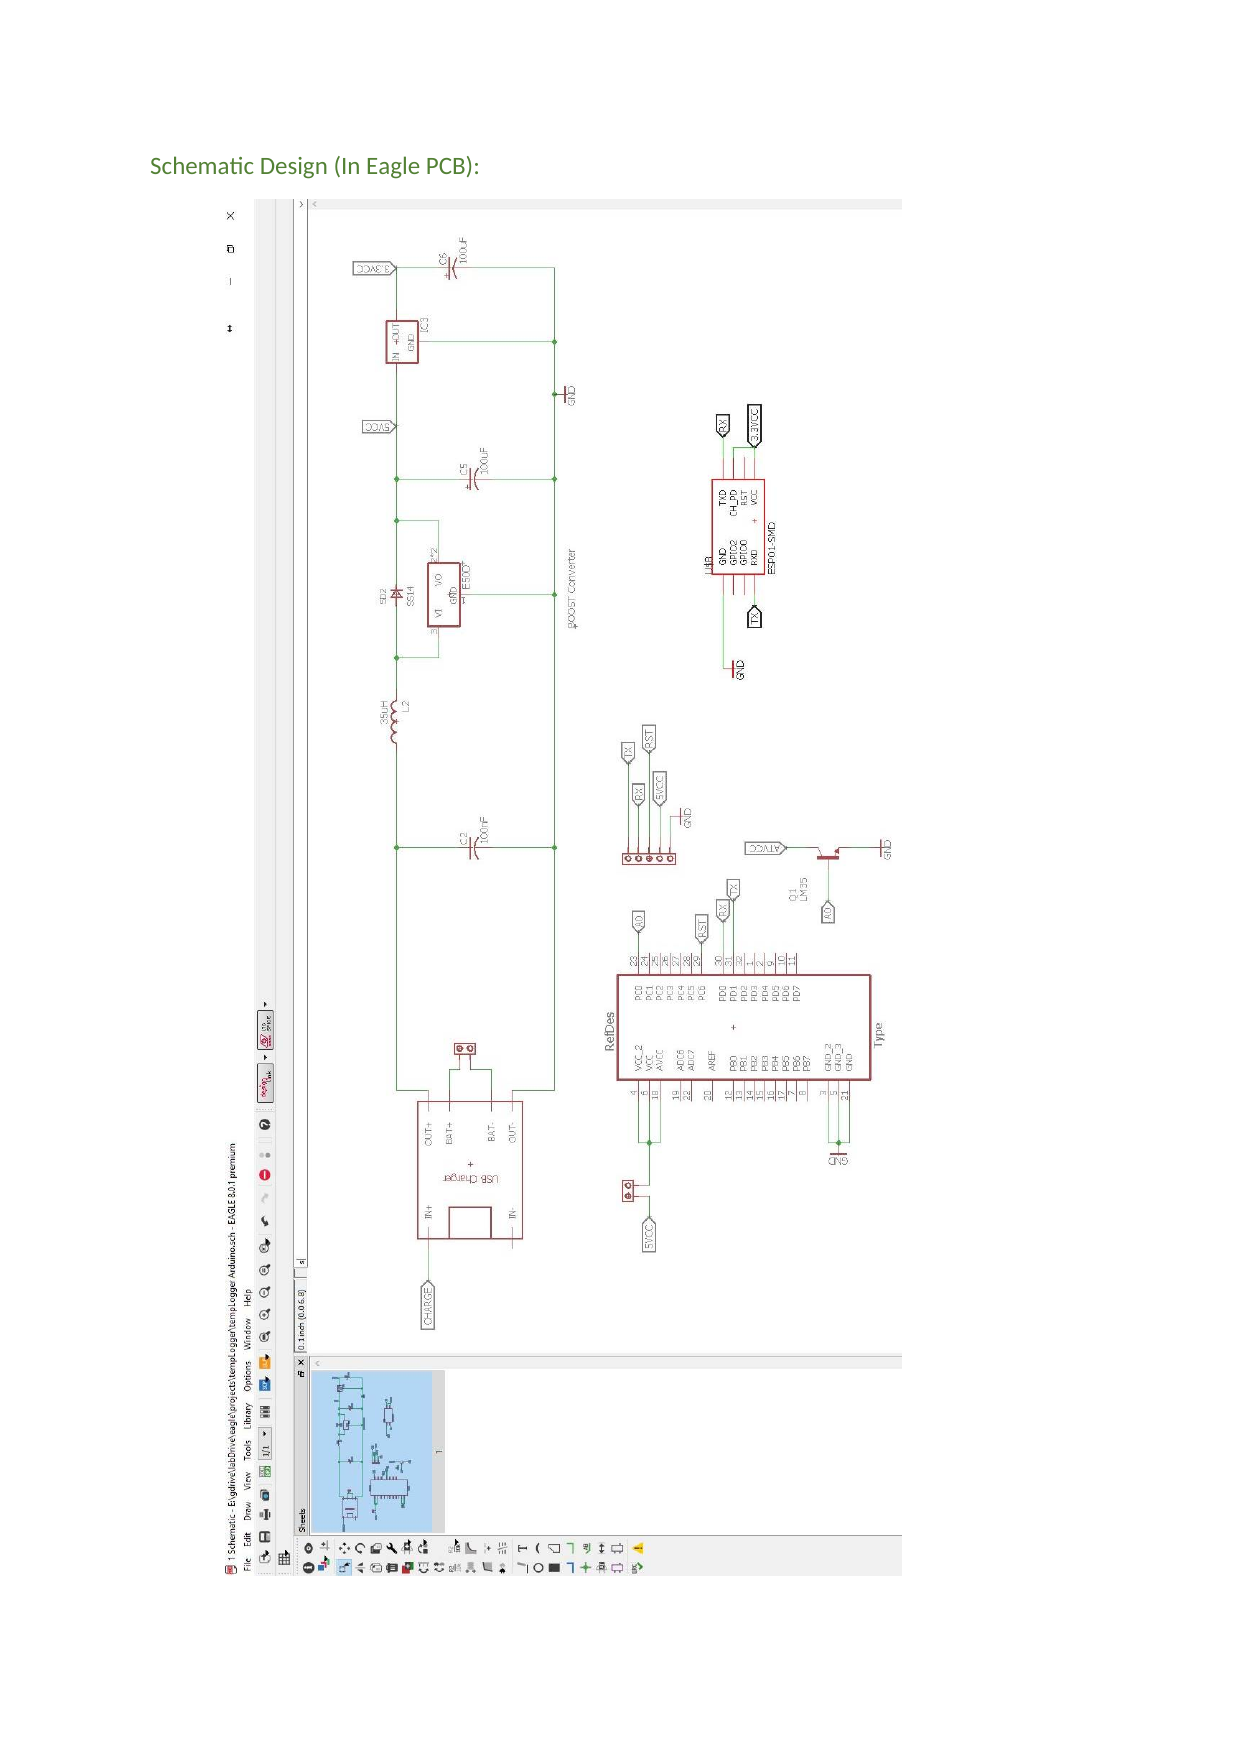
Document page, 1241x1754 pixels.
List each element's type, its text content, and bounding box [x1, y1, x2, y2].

picture [225, 199, 902, 1576]
text Schematic Design (In Eagle PCB): [150, 150, 1090, 181]
